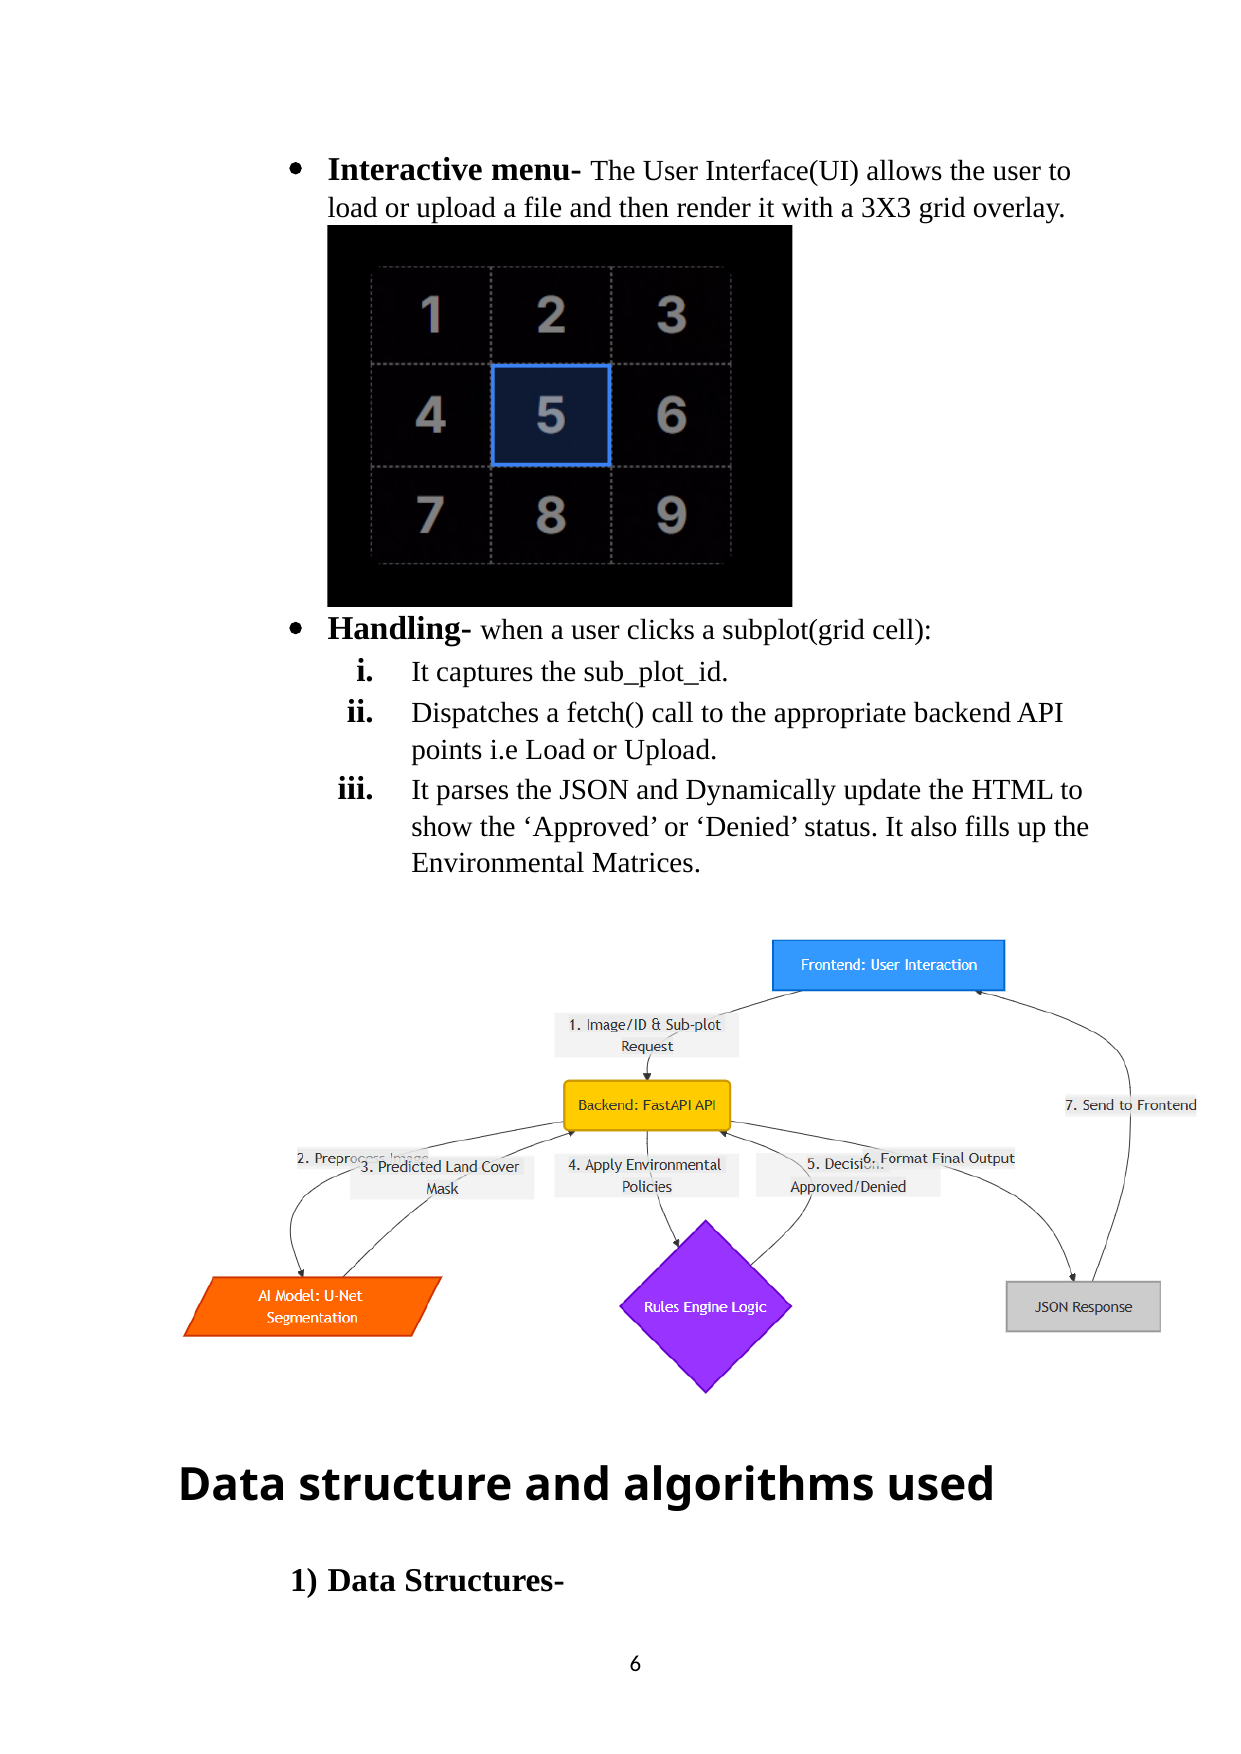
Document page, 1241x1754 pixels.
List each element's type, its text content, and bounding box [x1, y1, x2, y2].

list Data Structures- [290, 1560, 1096, 1598]
list Dispatches a fetch() call to the appropriate backend API points i.e Load or Upload. [373, 691, 1096, 766]
list It captures the sub_plot_id. [373, 650, 1096, 688]
list Handling- when a user clicks a subplot(grid cell): [290, 609, 1096, 647]
picture [177, 923, 1214, 1413]
list It parses the JSON and Dynamically update the HTML to show the ‘Approved’ or ‘Denied’ status. It also fills up the Environmental Matrices. [373, 768, 1096, 879]
picture [327, 225, 793, 607]
text Data structure and algorithms used [177, 1451, 1096, 1514]
